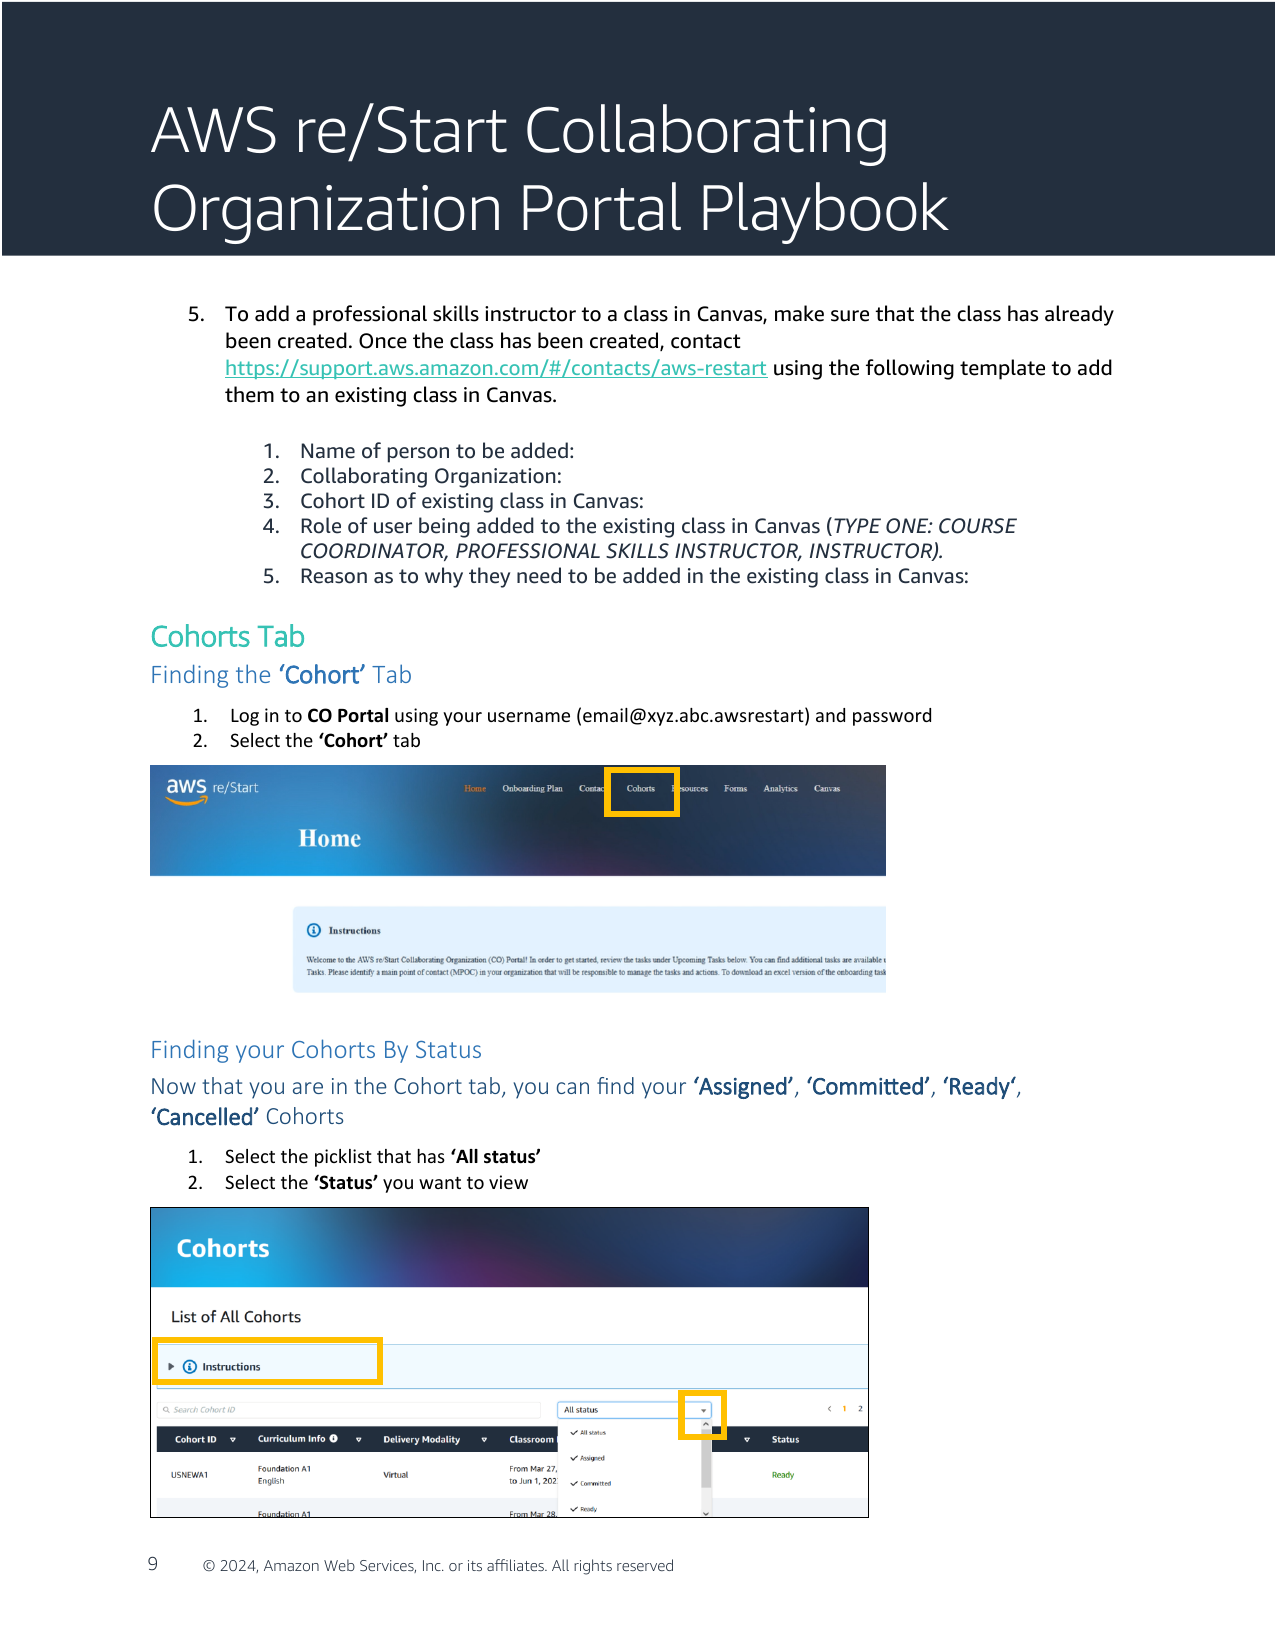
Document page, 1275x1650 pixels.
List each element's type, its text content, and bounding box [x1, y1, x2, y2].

subtitle Finding your Cohorts By Status [150, 1033, 1125, 1066]
list Cohort ID of existing class in Canvas: [262, 488, 1125, 513]
picture [151, 1208, 868, 1517]
list Reason as to why they need to be added in the existing class in Canvas: [262, 563, 1125, 588]
subtitle Cohorts Tab [150, 618, 1125, 653]
list Select the ‘Cohort’ tab [192, 728, 1125, 753]
list Select the ‘Status’ you want to view [187, 1169, 1125, 1194]
list Role of user being added to the existing class in Canvas (TYPE ONE: COURSE COORDINATOR, PROFESSIONAL SKILLS INSTRUCTOR, INSTRUCTOR). [262, 513, 1125, 563]
subtitle Finding the ‘Cohort’ Tab [150, 657, 1125, 690]
list To add a professional skills instructor to a class in Canvas, make sure that the class has already been created. Once the class has been created, contact https://support.aws.amazon.com/#/contacts/aws-restart using the following template to add them to an existing class in Canvas. [187, 301, 1125, 407]
list Name of person to be added: [262, 438, 1125, 463]
list Select the picklist that has ‘All status’ [187, 1143, 1125, 1169]
list Collaborating Organization: [262, 463, 1125, 488]
list Log in to CO Portal using your username (email@xyz.abc.awsrestart) and password [192, 702, 1125, 728]
picture [150, 765, 886, 1004]
subtitle Now that you are in the Cohort tab, you can find your ‘Assigned’, ‘Committed’, ‘Ready‘, ‘Cancelled’ Cohorts [150, 1070, 1125, 1131]
